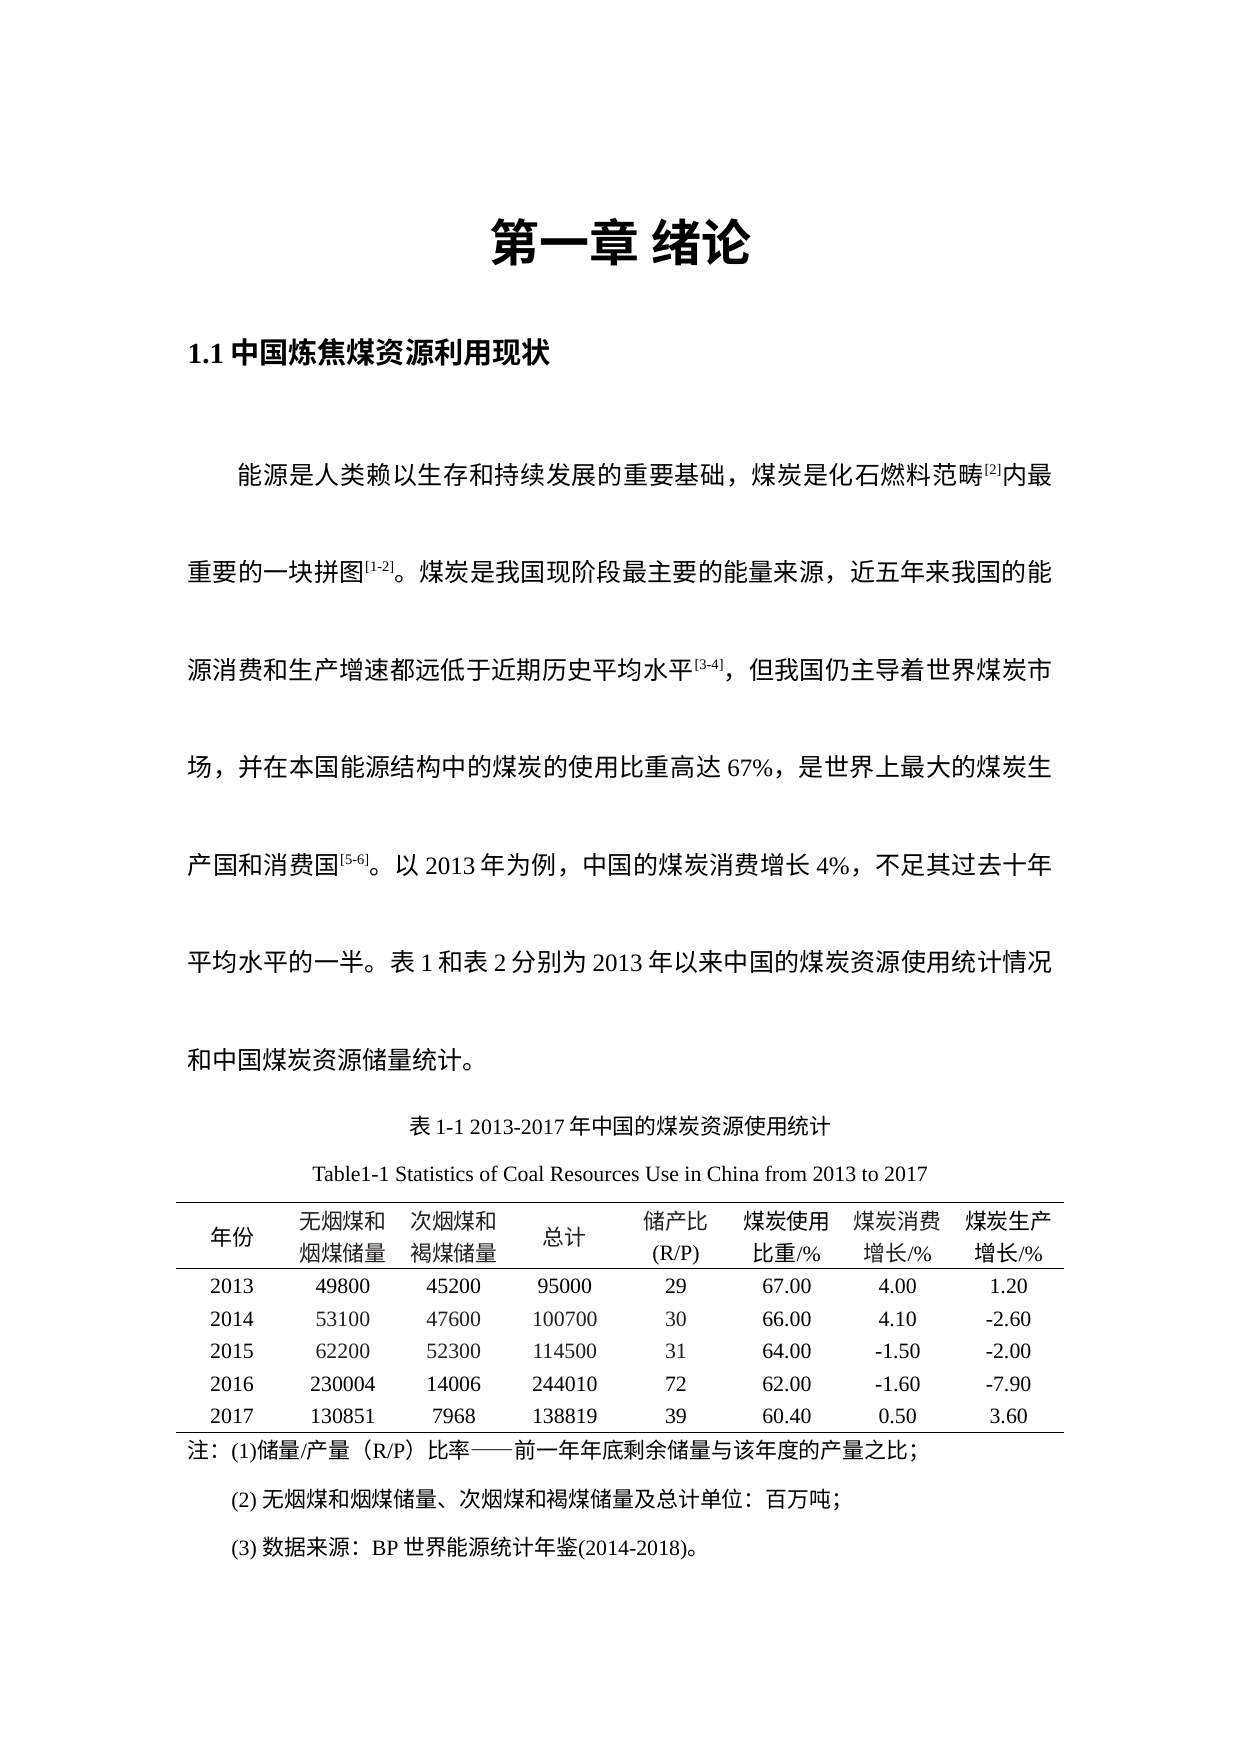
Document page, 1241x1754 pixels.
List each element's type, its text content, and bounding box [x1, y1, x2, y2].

table_cell 130851 [287, 1399, 398, 1432]
table_cell -2.60 [953, 1302, 1064, 1334]
text Table1-1 Statistics of Coal Resources Use in China from 2013 to 2017 [187, 1157, 1053, 1190]
table_header 储产比(R/P) [620, 1203, 731, 1268]
table_cell 3.60 [953, 1399, 1064, 1432]
table_cell 62.00 [731, 1367, 842, 1399]
table_cell 62200 [287, 1334, 398, 1367]
text 能源是人类赖以生存和持续发展的重要基础，煤炭是化石燃料范畴[2]内最重要的一块拼图[1-2]。煤炭是我国现阶段最主要的能量来源，近五年来我国的能源消费和生产增速都远低于近期历史平均水平[3-4]，但我国仍主导着世界煤炭市场，并在本国能源结构中的煤炭的使用比重高达67%，是世界上最大的煤炭生产国和消费国[5-6]。以2013年为例，中国的煤炭消费增长4%，不足其过去十年平均水平的一半。表1和表2分别为2013年以来中国的煤炭资源使用统计情况和中国煤炭资源储量统计。 [187, 441, 1053, 1091]
table_cell 47600 [398, 1302, 509, 1334]
table_cell 0.50 [842, 1399, 953, 1432]
table_header 煤炭消费增长/% [842, 1203, 953, 1268]
text (3) 数据来源：BP世界能源统计年鉴(2014-2018)。 [187, 1529, 1053, 1562]
table_cell 66.00 [731, 1302, 842, 1334]
table_header 煤炭使用比重/% [731, 1203, 842, 1268]
table_cell 7968 [398, 1399, 509, 1432]
table_cell 72 [620, 1367, 731, 1399]
table_header 总计 [509, 1203, 620, 1268]
table_header 次烟煤和褐煤储量 [398, 1203, 509, 1268]
table_cell 14006 [398, 1367, 509, 1399]
subtitle 第一章 绪论 [187, 191, 1053, 289]
table_cell 138819 [509, 1399, 620, 1432]
table_cell -1.50 [842, 1334, 953, 1367]
table_cell 30 [620, 1302, 731, 1334]
table_cell 2017 [176, 1399, 287, 1432]
text 表1-1 2013-2017年中国的煤炭资源使用统计 [187, 1109, 1053, 1141]
subtitle 1.1中国炼焦煤资源利用现状 [187, 318, 1053, 383]
table_cell -2.00 [953, 1334, 1064, 1367]
table_cell 4.10 [842, 1302, 953, 1334]
table_cell 95000 [509, 1269, 620, 1302]
table_header 煤炭生产增长/% [953, 1203, 1064, 1268]
table_cell 2015 [176, 1334, 287, 1367]
table_cell 114500 [509, 1334, 620, 1367]
table_cell 2016 [176, 1367, 287, 1399]
table_cell 60.40 [731, 1399, 842, 1432]
table_cell 49800 [287, 1269, 398, 1302]
table_cell 45200 [398, 1269, 509, 1302]
table_header 无烟煤和烟煤储量 [287, 1203, 398, 1268]
table_header 年份 [176, 1203, 287, 1268]
table_cell 29 [620, 1269, 731, 1302]
text (2) 无烟煤和烟煤储量、次烟煤和褐煤储量及总计单位：百万吨； [187, 1481, 1053, 1514]
table_cell -1.60 [842, 1367, 953, 1399]
table_cell 230004 [287, 1367, 398, 1399]
table_cell 39 [620, 1399, 731, 1432]
table_cell -7.90 [953, 1367, 1064, 1399]
table_cell 67.00 [731, 1269, 842, 1302]
table_cell 244010 [509, 1367, 620, 1399]
table_cell 64.00 [731, 1334, 842, 1367]
table_cell 31 [620, 1334, 731, 1367]
table_cell 52300 [398, 1334, 509, 1367]
table_cell 53100 [287, 1302, 398, 1334]
table_cell 1.20 [953, 1269, 1064, 1302]
text 注：(1)储量/产量（R/P）比率——前一年年底剩余储量与该年度的产量之比； [187, 1433, 1053, 1465]
table_cell 100700 [509, 1302, 620, 1334]
table_cell 4.00 [842, 1269, 953, 1302]
table_cell 2014 [176, 1302, 287, 1334]
table_cell 2013 [176, 1269, 287, 1302]
